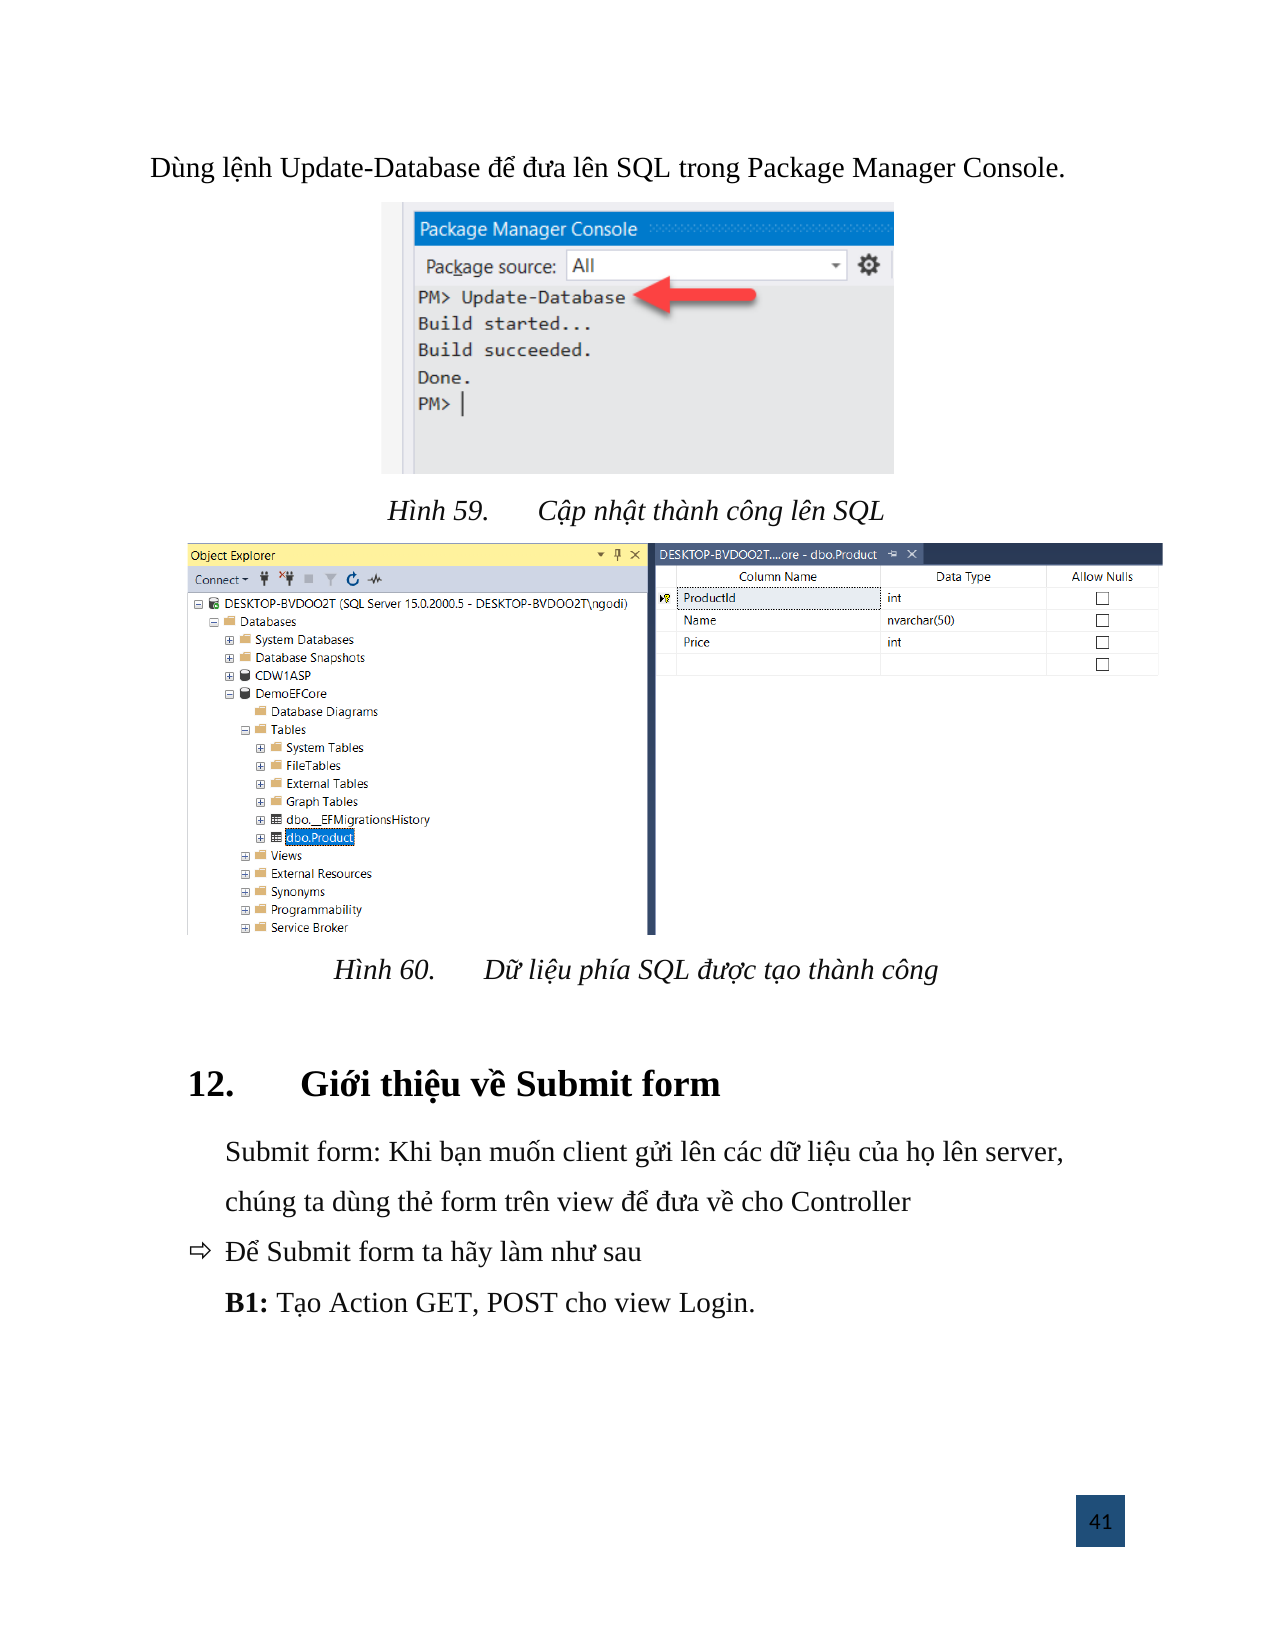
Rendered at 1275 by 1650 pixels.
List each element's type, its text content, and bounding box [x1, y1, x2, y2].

text Submit form: Khi bạn muốn client gửi lên các dữ liệu của họ lên server, chúng ta dùng thẻ form trên view để đưa về cho Controller [225, 1134, 1125, 1218]
subtitle Giới thiệu về Submit form [187, 1061, 1125, 1104]
text Cập nhật thành công lên SQL [150, 493, 1125, 526]
list B1: Tạo Action GET, POST cho view Login. [225, 1285, 1125, 1318]
text Dùng lệnh Update-Database để đưa lên SQL trong Package Manager Console. [150, 150, 1125, 183]
picture [187, 543, 1163, 935]
text Dữ liệu phía SQL được tạo thành công [150, 952, 1125, 985]
picture [381, 202, 894, 474]
list Để Submit form ta hãy làm như sau [187, 1234, 1125, 1268]
